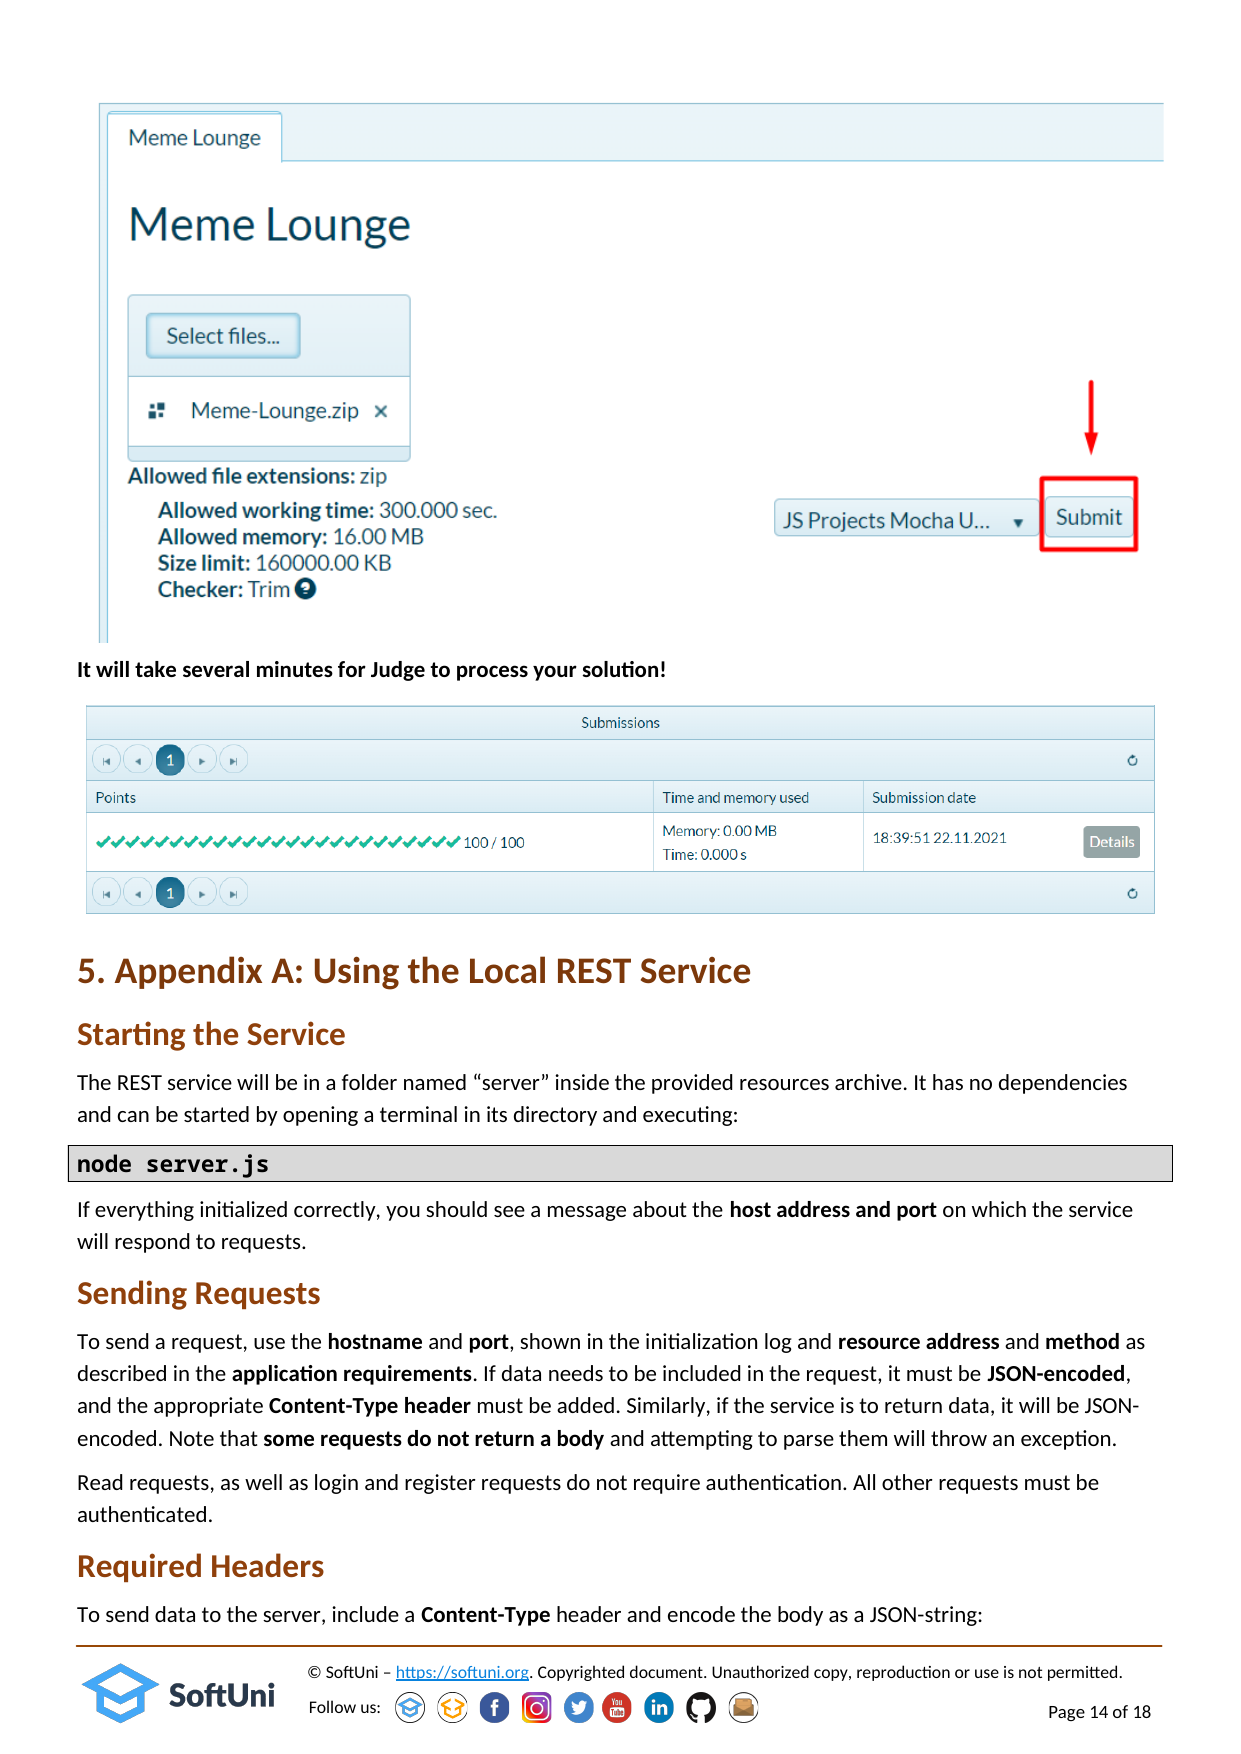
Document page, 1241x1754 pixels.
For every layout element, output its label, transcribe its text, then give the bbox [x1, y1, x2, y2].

text If everything initialized correctly, you should see a message about the host address and port on which the service will respond to requests. [77, 1195, 1163, 1255]
picture [644, 1692, 653, 1701]
text It will take several minutes for Judge to process your solution! [77, 655, 1163, 683]
picture [75, 1658, 281, 1729]
picture [479, 1692, 510, 1723]
text To send a request, use the hostname and port, shown in the initialization log and resource address and method as described in the application requirements. If data needs to be included in the request, it must be JSON-encoded, and the appropriate Content-Type header must be added. Similarly, if the service is to return data, it will be JSON-encoded. Note that some requests do not return a body and attempting to parse them will throw an exception. [77, 1327, 1163, 1452]
text To send data to the server, include a Content-Type header and encode the body as a JSON-string: [77, 1600, 1163, 1628]
picture [602, 1692, 632, 1723]
picture [76, 95, 1164, 643]
picture [522, 1692, 552, 1723]
picture [644, 1714, 653, 1723]
picture [76, 695, 1164, 927]
picture [395, 1692, 425, 1723]
subtitle Required Headers [77, 1545, 1163, 1586]
picture [658, 1705, 667, 1714]
picture [564, 1692, 594, 1723]
picture [665, 1692, 674, 1701]
subtitle Sending Requests [77, 1272, 1163, 1313]
subtitle Starting the Service [77, 1013, 1163, 1053]
picture [665, 1714, 674, 1723]
text Read requests, as well as login and register requests do not require authentication. All other requests must be authenticated. [77, 1468, 1163, 1529]
text The REST service will be in a folder named “server” inside the provided resources archive. It has no dependencies and can be started by opening a terminal in its directory and executing: [77, 1068, 1163, 1128]
picture [728, 1692, 759, 1723]
text node server.js [69, 1146, 1172, 1181]
subtitle Appendix A: Using the Local REST Service [77, 947, 1163, 993]
picture [437, 1692, 468, 1723]
picture [686, 1692, 716, 1723]
